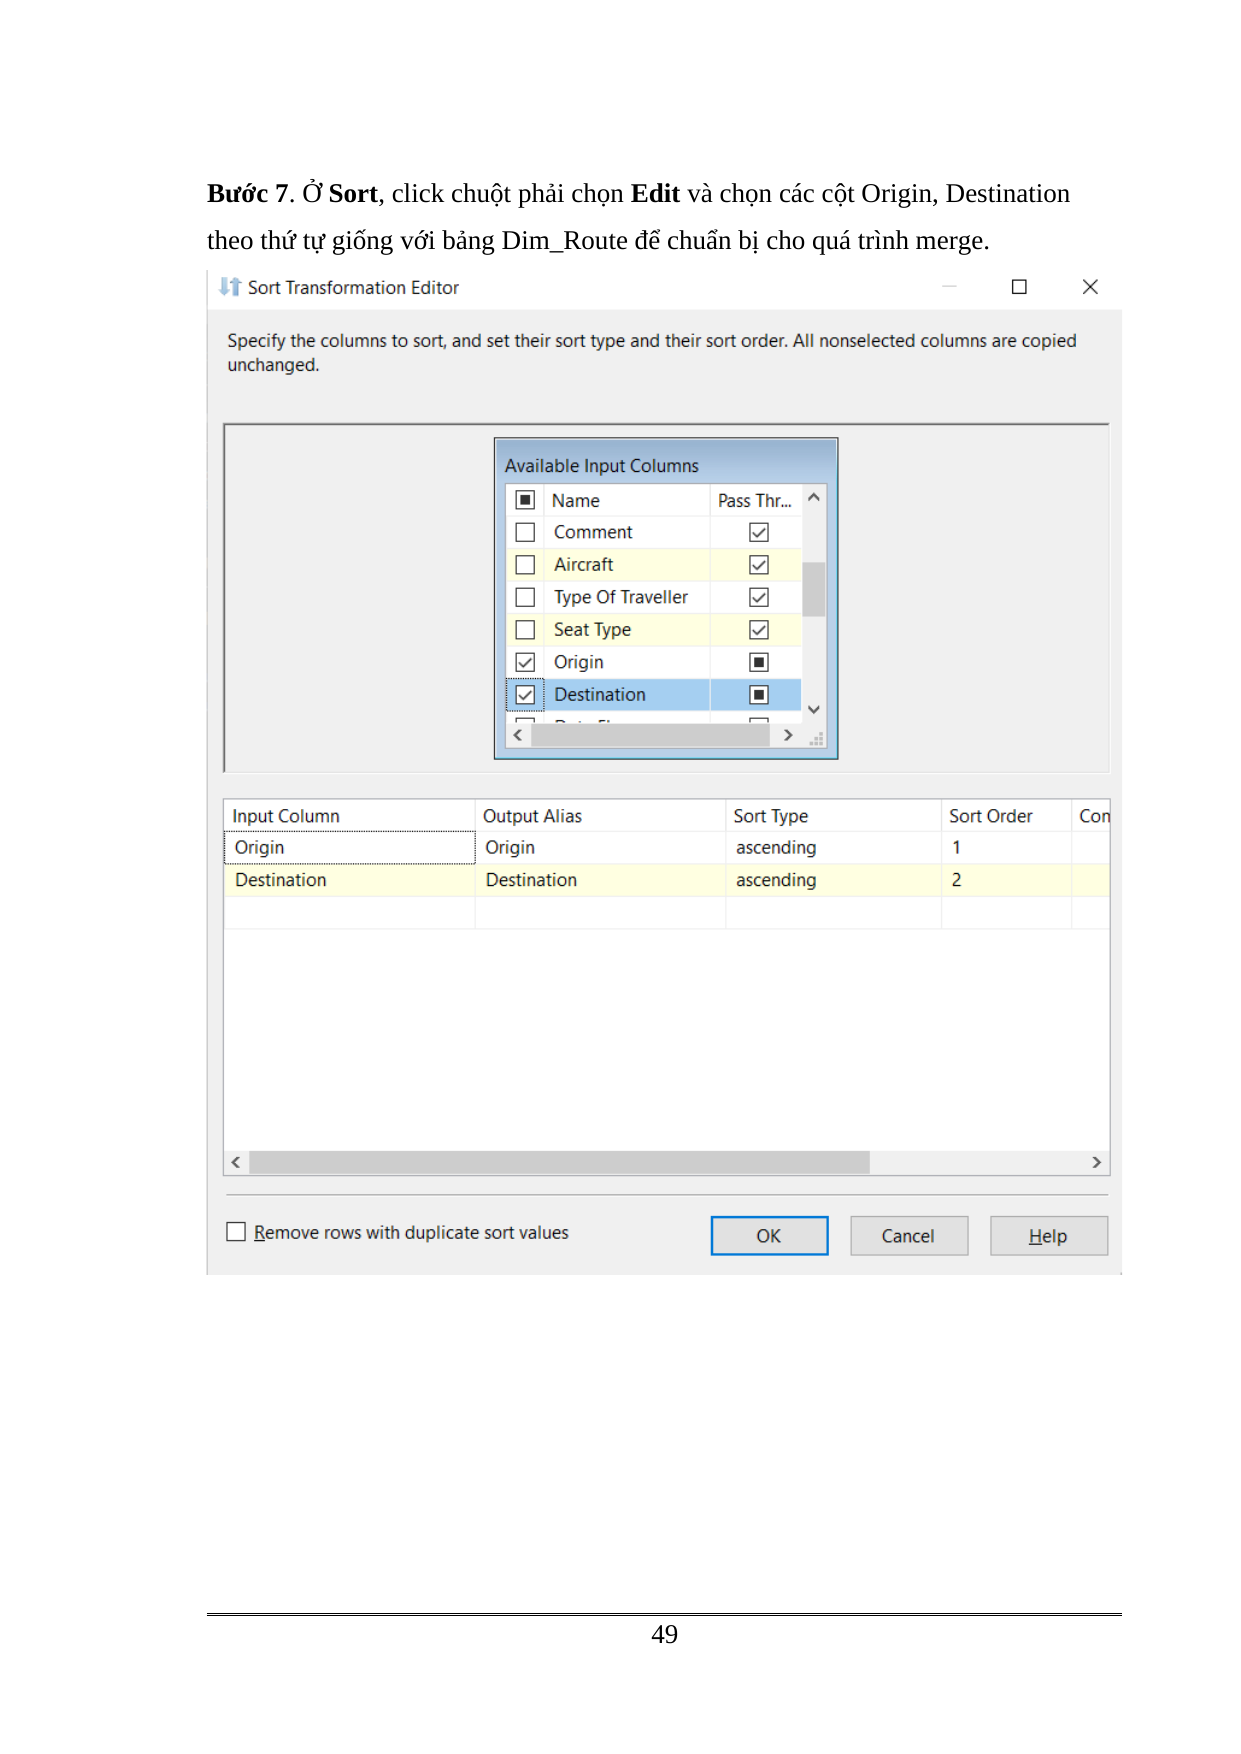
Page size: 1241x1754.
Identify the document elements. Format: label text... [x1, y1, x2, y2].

picture [206, 270, 1123, 1275]
text Bước 7. Ở Sort, click chuột phải chọn Edit và chọn các cột Origin, Destination theo thứ tự giống với bảng Dim_Route để chuẩn bị cho quá trình merge. [207, 177, 1122, 270]
